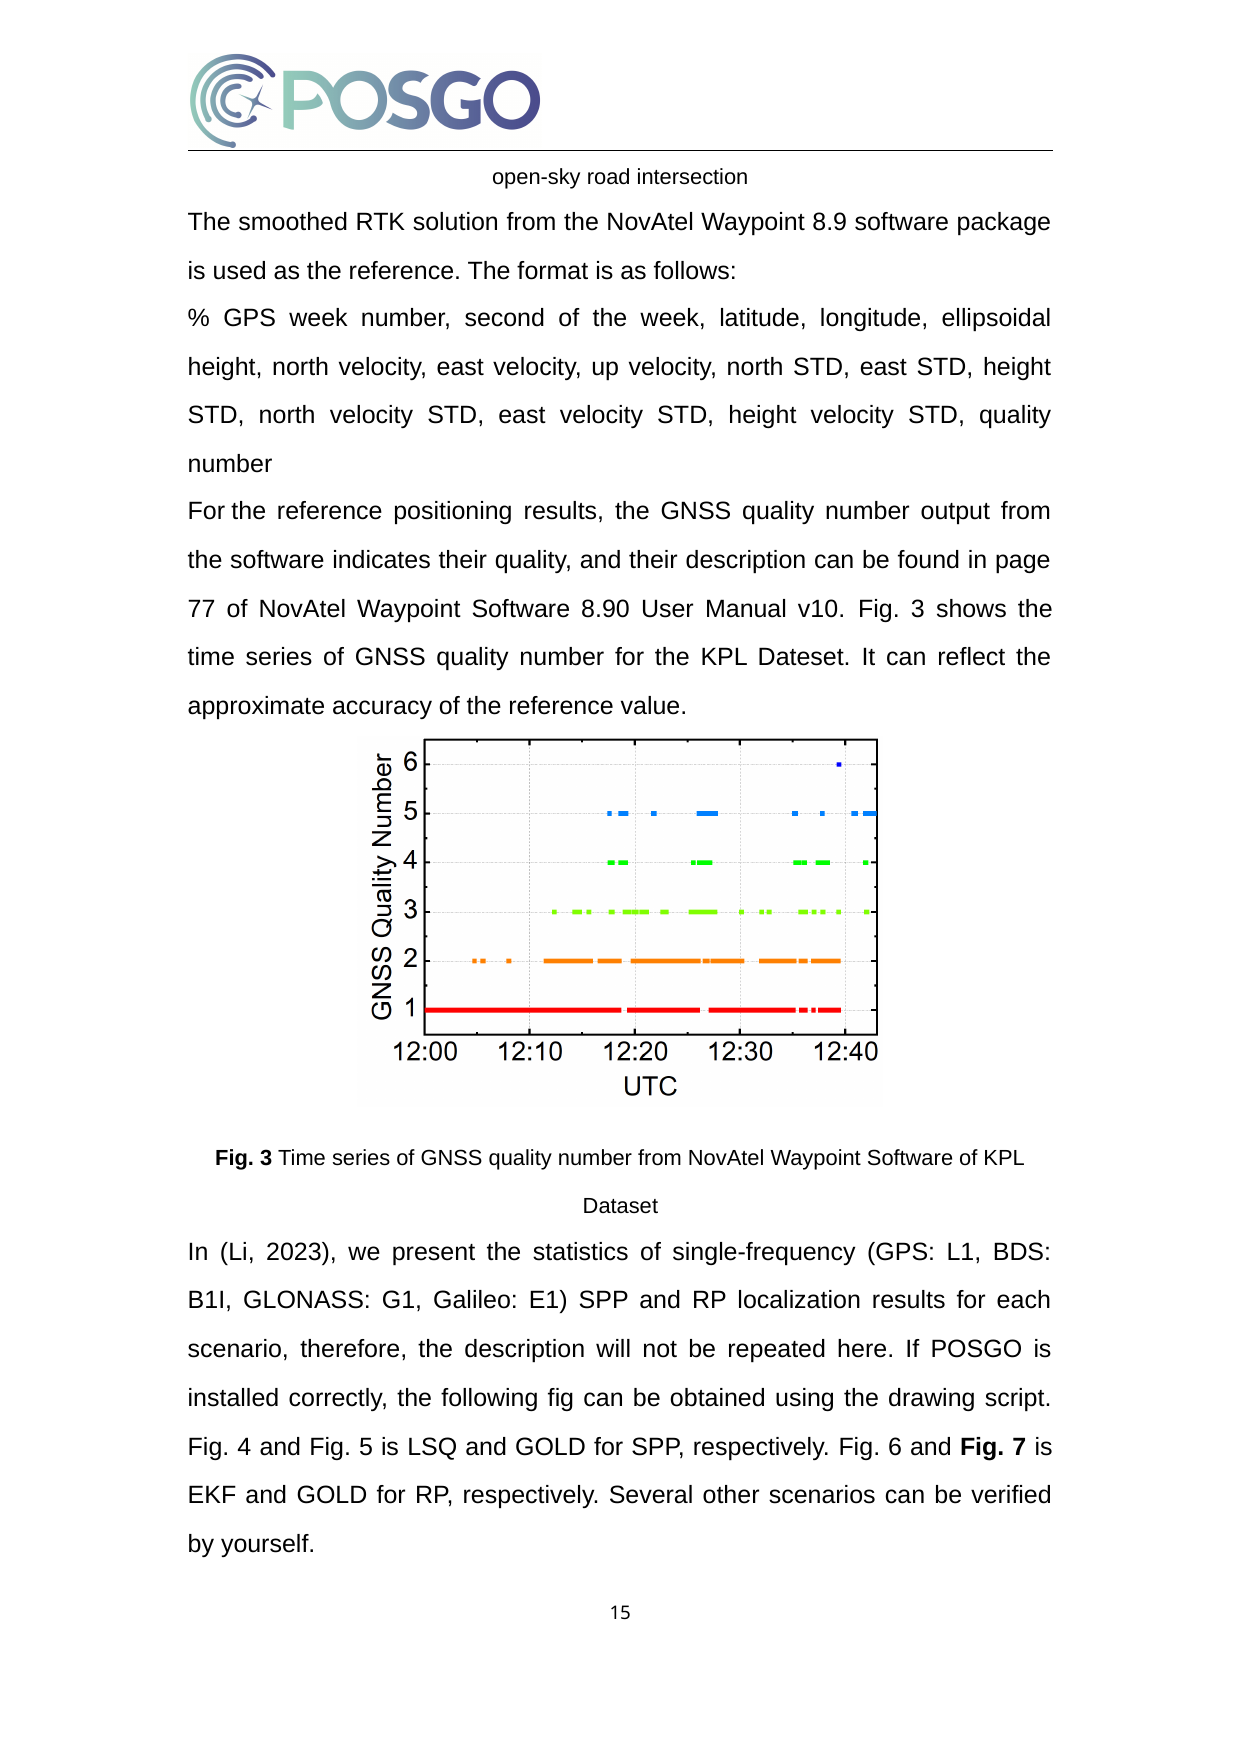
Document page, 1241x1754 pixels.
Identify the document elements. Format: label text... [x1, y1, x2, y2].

text Fig. 3 Time series of GNSS quality number from NovAtel Waypoint Software of KPL Dataset [187, 1141, 1053, 1222]
picture [187, 53, 542, 148]
picture [357, 736, 883, 1107]
text The smoothed RTK solution from the NovAtel Waypoint 8.9 software package is used as the reference. The format is as follows: [187, 205, 1053, 287]
text For the reference positioning results, the GNSS quality number output from the software indicates their quality, and their description can be found in page 77 of NovAtel Waypoint Software 8.90 User Manual v10. Fig. 3 shows the time series of GNSS quality number for the KPL Dateset. It can reflect the approximate accuracy of the reference value. [187, 494, 1053, 722]
text % GPS week number, second of the week, latitude, longitude, ellipsoidal height, north velocity, east velocity, up velocity, north STD, east STD, height STD, north velocity STD, east velocity STD, height velocity STD, quality number [187, 301, 1053, 480]
text In (Li, 2023), we present the statistics of single-frequency (GPS: L1, BDS: B1I, GLONASS: G1, Galileo: E1) SPP and RP localization results for each scenario, therefore, the description will not be repeated here. If POSGO is installed correctly, the following fig can be obtained using the drawing script. Fig. 4 and Fig. 5 is LSQ and GOLD for SPP, respectively. Fig. 6 and Fig. 7 is EKF and GOLD for RP, respectively. Several other scenarios can be verified by yourself. [187, 1235, 1053, 1560]
